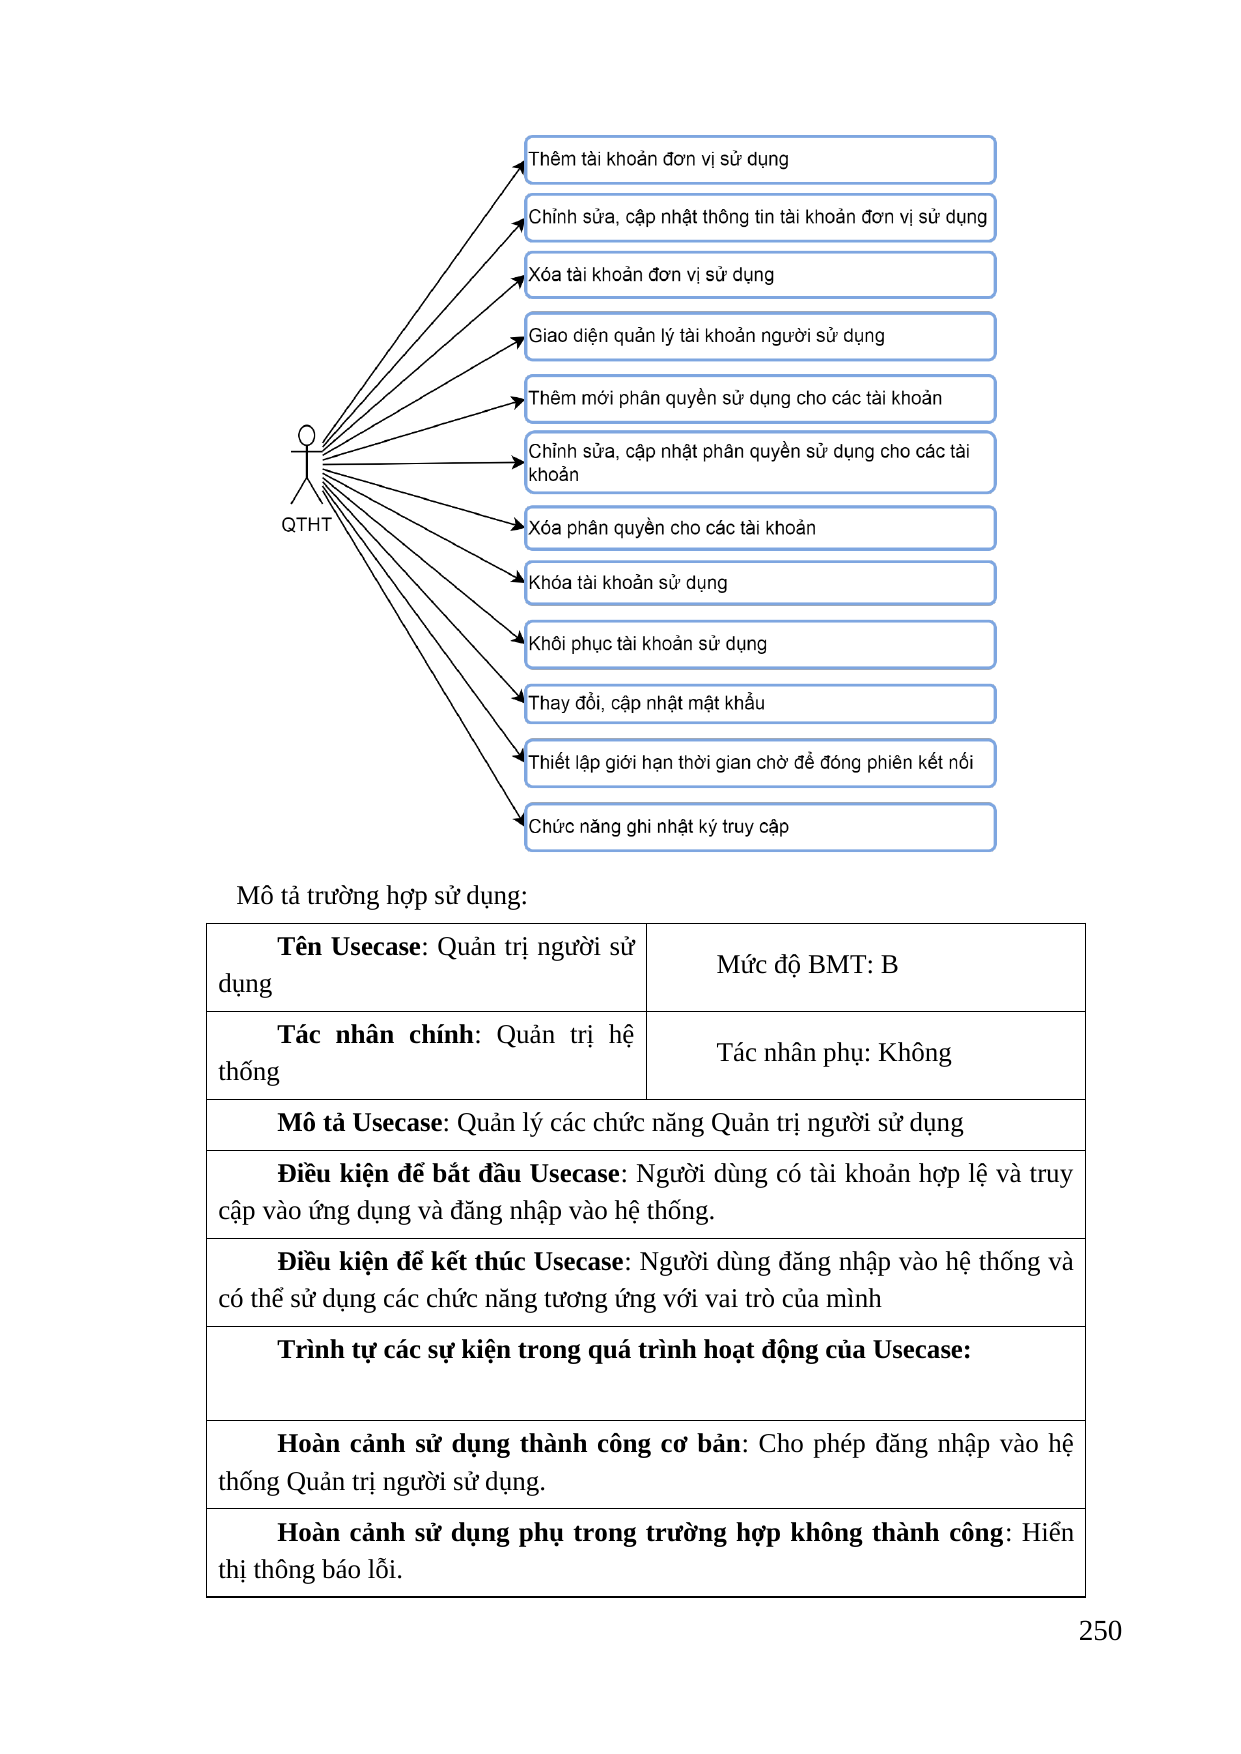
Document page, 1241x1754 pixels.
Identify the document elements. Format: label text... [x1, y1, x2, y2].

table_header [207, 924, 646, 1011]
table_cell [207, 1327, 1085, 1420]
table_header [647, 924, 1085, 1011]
picture [265, 118, 1013, 867]
text Mô tả trường hợp sử dụng: [177, 879, 1122, 910]
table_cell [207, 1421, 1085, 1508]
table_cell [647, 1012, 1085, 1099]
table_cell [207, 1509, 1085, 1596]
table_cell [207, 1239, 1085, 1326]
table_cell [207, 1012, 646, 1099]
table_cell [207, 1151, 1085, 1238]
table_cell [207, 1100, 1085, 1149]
